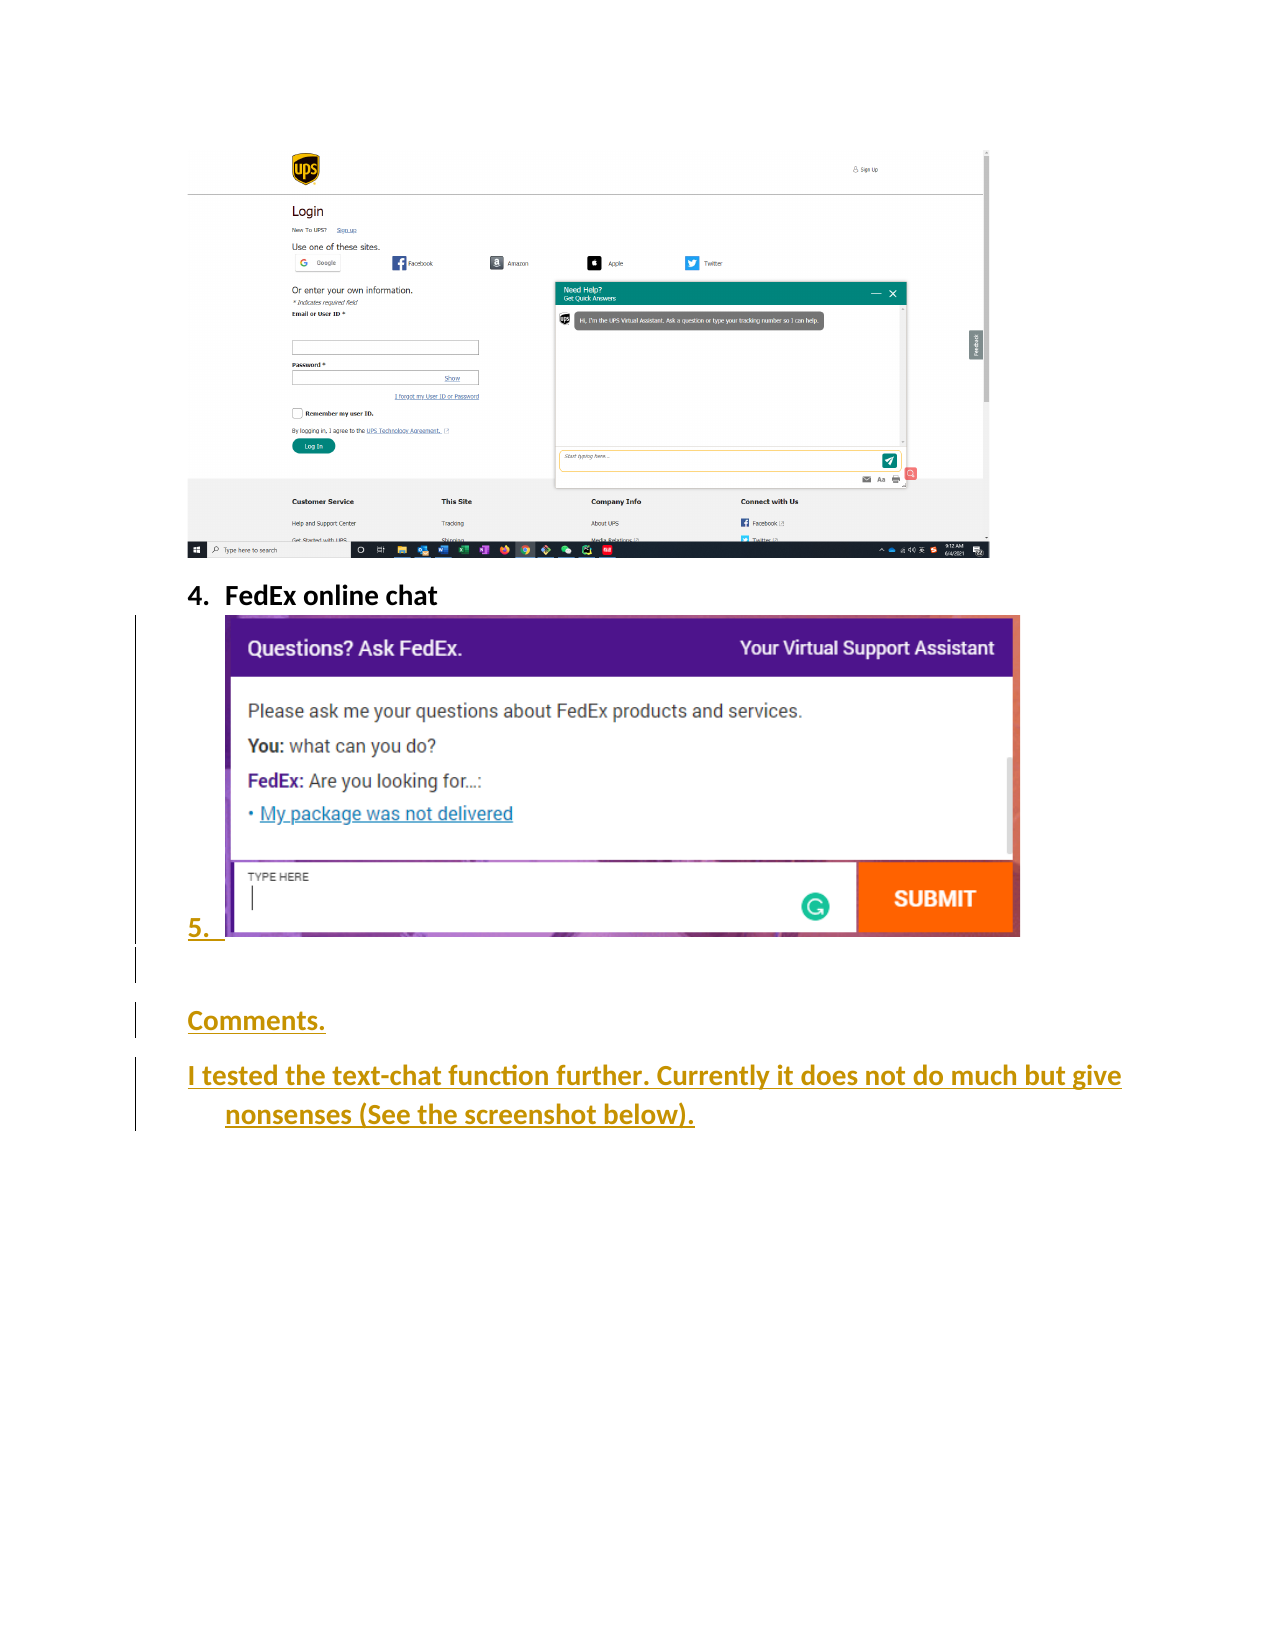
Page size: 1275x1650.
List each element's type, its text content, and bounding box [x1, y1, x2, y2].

picture [225, 615, 1021, 937]
list FedEx online chat [187, 577, 1125, 612]
picture [187, 150, 990, 558]
